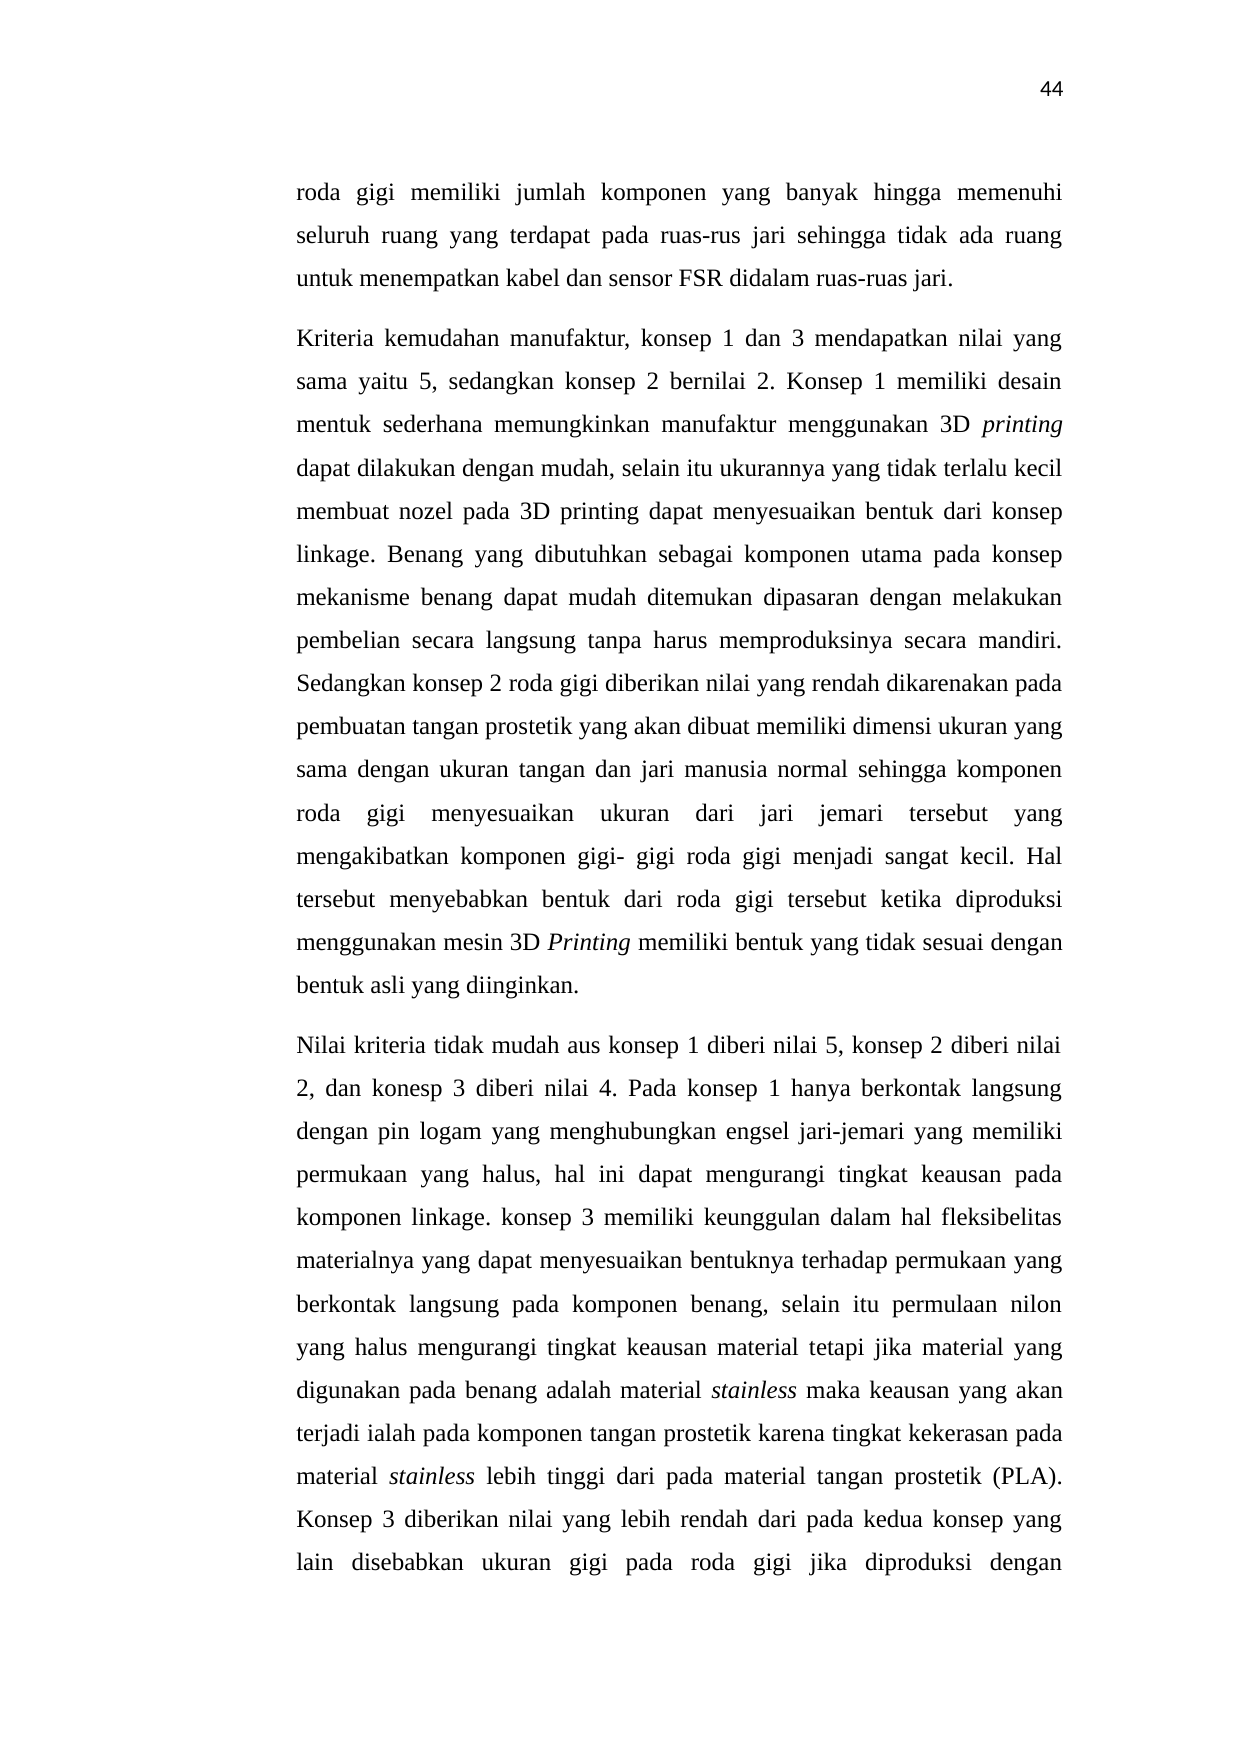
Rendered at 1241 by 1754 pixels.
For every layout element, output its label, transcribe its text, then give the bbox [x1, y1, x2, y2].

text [296, 177, 1063, 292]
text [296, 1030, 1063, 1576]
text Kriteria kemudahan manufaktur, konsep 1 dan 3 mendapatkan nilai yang sama yaitu 5, sedangkan konsep 2 bernilai 2. Konsep 1 memiliki desain mentuk sederhana memungkinkan manufaktur menggunakan 3D printing dapat dilakukan dengan mudah, selain itu ukurannya yang tidak terlalu kecil membuat nozel pada 3D printing dapat menyesuaikan bentuk dari konsep linkage. Benang yang dibutuhkan sebagai komponen utama pada konsep mekanisme benang dapat mudah ditemukan dipasaran dengan melakukan pembelian secara langsung tanpa harus memproduksinya secara mandiri. Sedangkan konsep 2 roda gigi diberikan nilai yang rendah dikarenakan pada pembuatan tangan prostetik yang akan dibuat memiliki dimensi ukuran yang sama dengan ukuran tangan dan jari manusia normal sehingga komponen roda gigi menyesuaikan ukuran dari jari jemari tersebut yang mengakibatkan komponen gigi- gigi roda gigi menjadi sangat kecil. Hal tersebut menyebabkan bentuk dari roda gigi tersebut ketika diproduksi menggunakan mesin 3D Printing memiliki bentuk yang tidak sesuai dengan bentuk asli yang diinginkan. [296, 323, 1063, 999]
